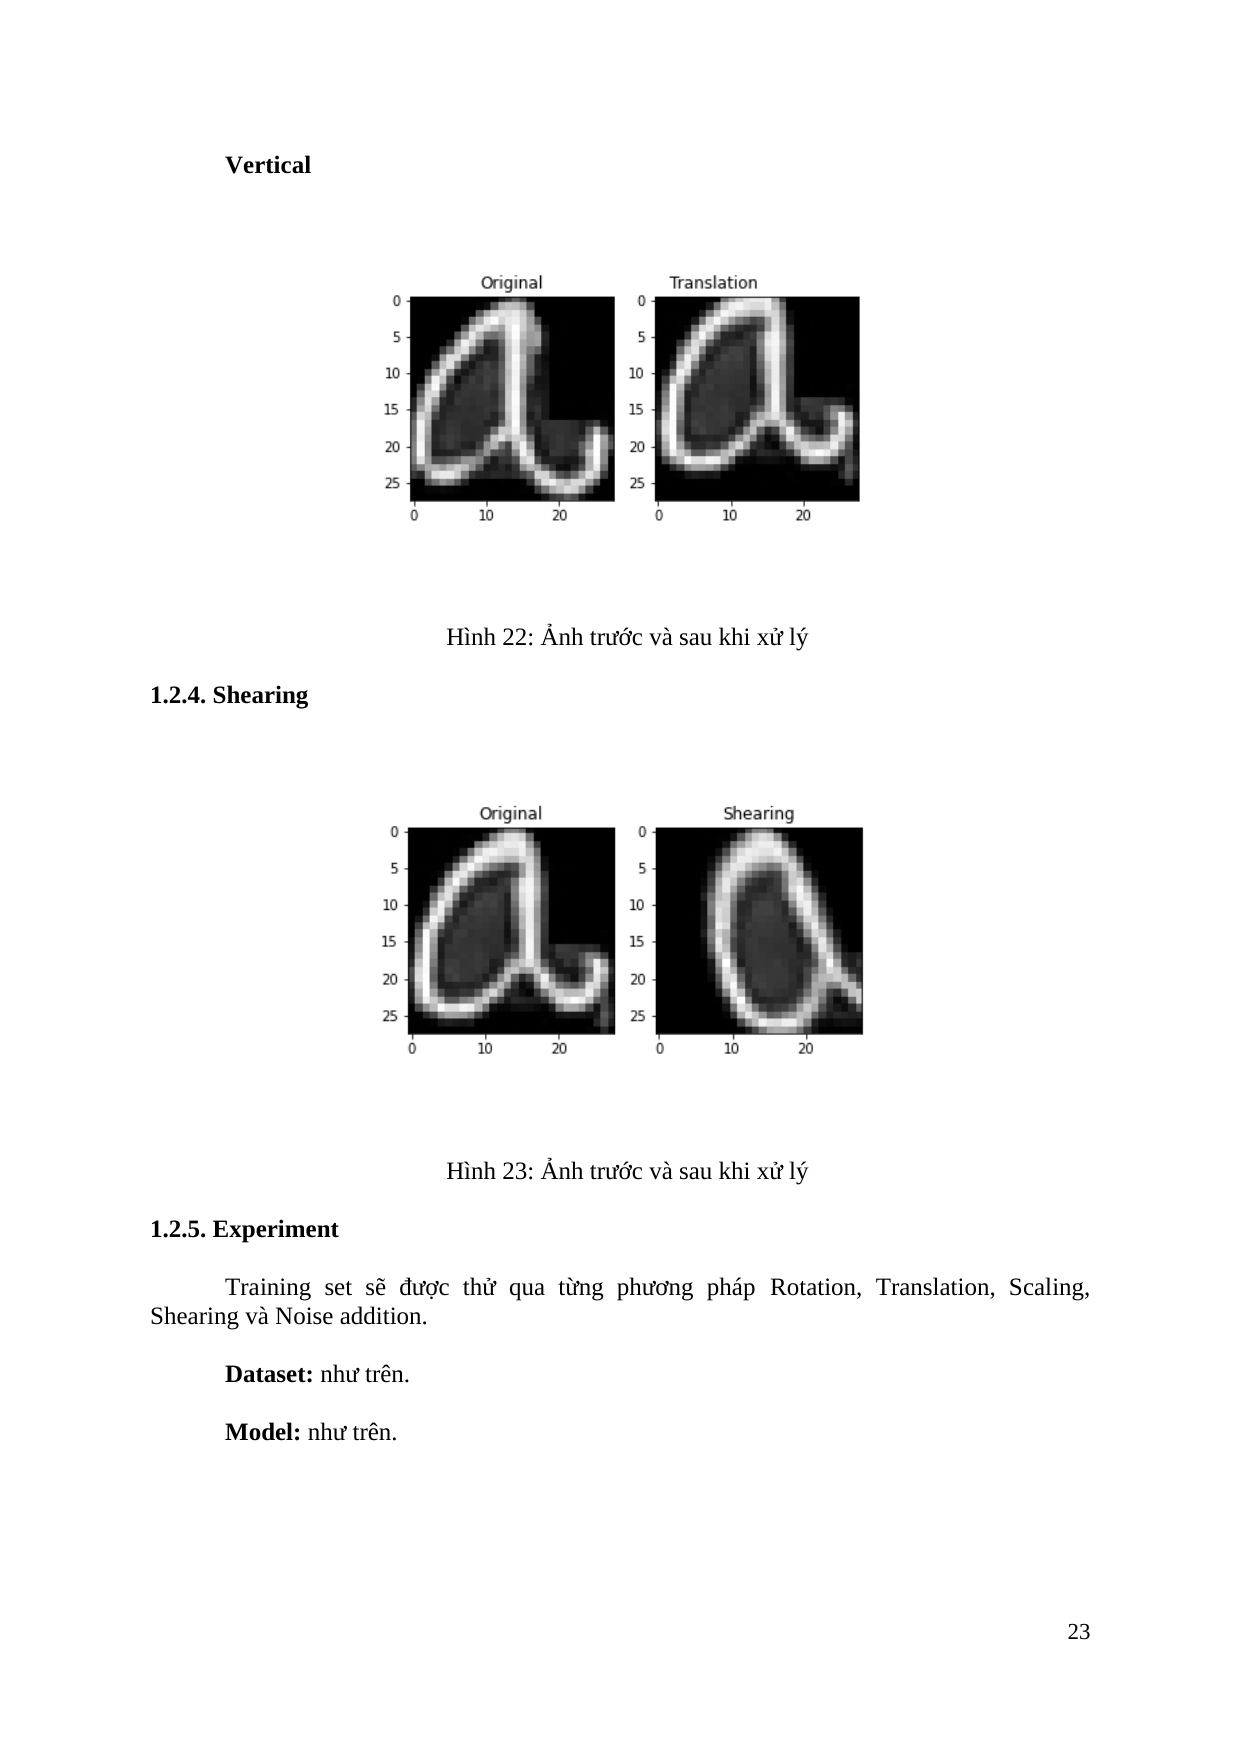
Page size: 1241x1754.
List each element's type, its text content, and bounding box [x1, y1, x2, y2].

text Hình 23: Ảnh trước và sau khi xử lý [150, 1156, 1090, 1185]
text Vertical [150, 150, 1090, 179]
subtitle 1.2.4. Shearing [150, 680, 1090, 709]
subtitle 1.2.5. Experiment [150, 1214, 1090, 1243]
picture [338, 207, 916, 593]
text Dataset: như trên. [150, 1359, 1090, 1387]
text Hình 22: Ảnh trước và sau khi xử lý [150, 622, 1090, 651]
text Training set sẽ được thử qua từng phương pháp Rotation, Translation, Scaling, Shearing và Noise addition. [150, 1272, 1090, 1329]
picture [335, 737, 920, 1127]
text Model: như trên. [150, 1417, 1090, 1445]
